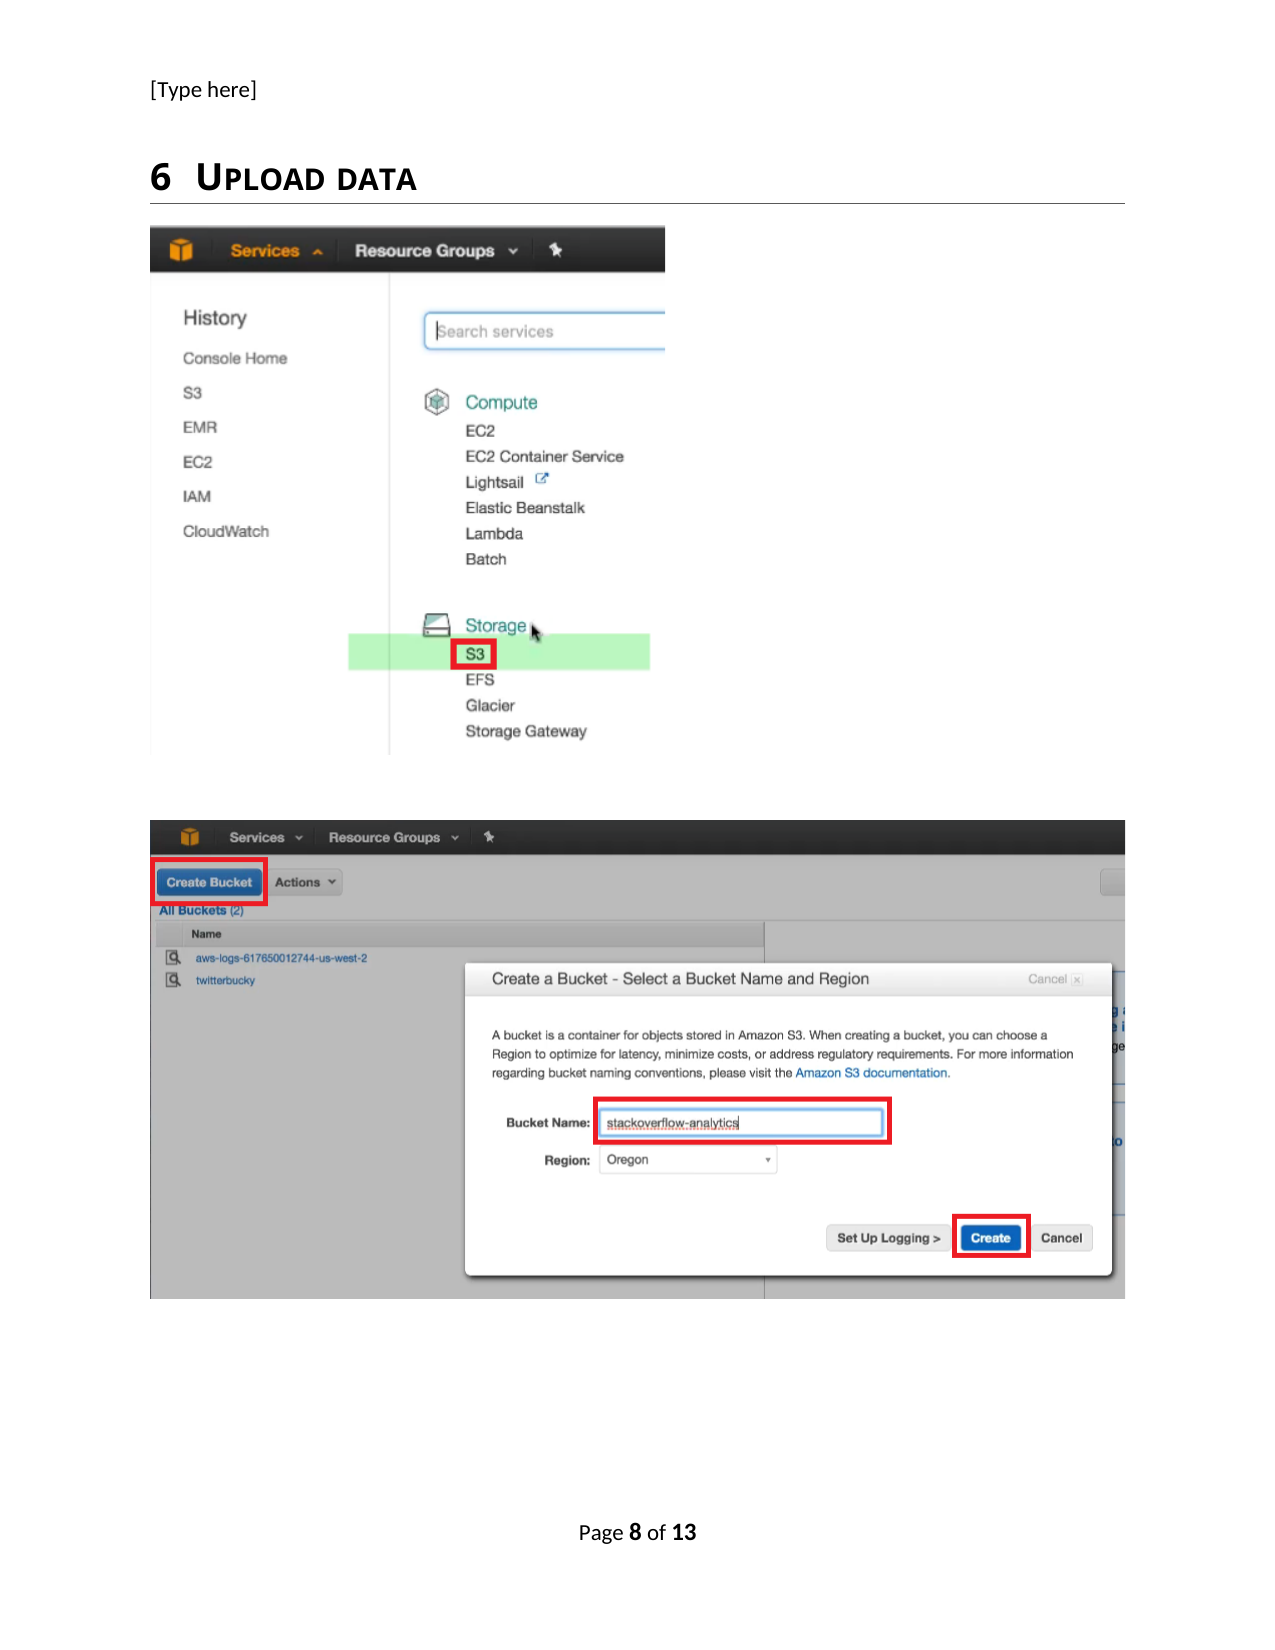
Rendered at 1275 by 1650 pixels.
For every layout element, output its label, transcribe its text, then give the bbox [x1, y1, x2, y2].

subtitle Upload data [150, 150, 1125, 203]
picture [150, 820, 1125, 1299]
picture [150, 225, 665, 755]
